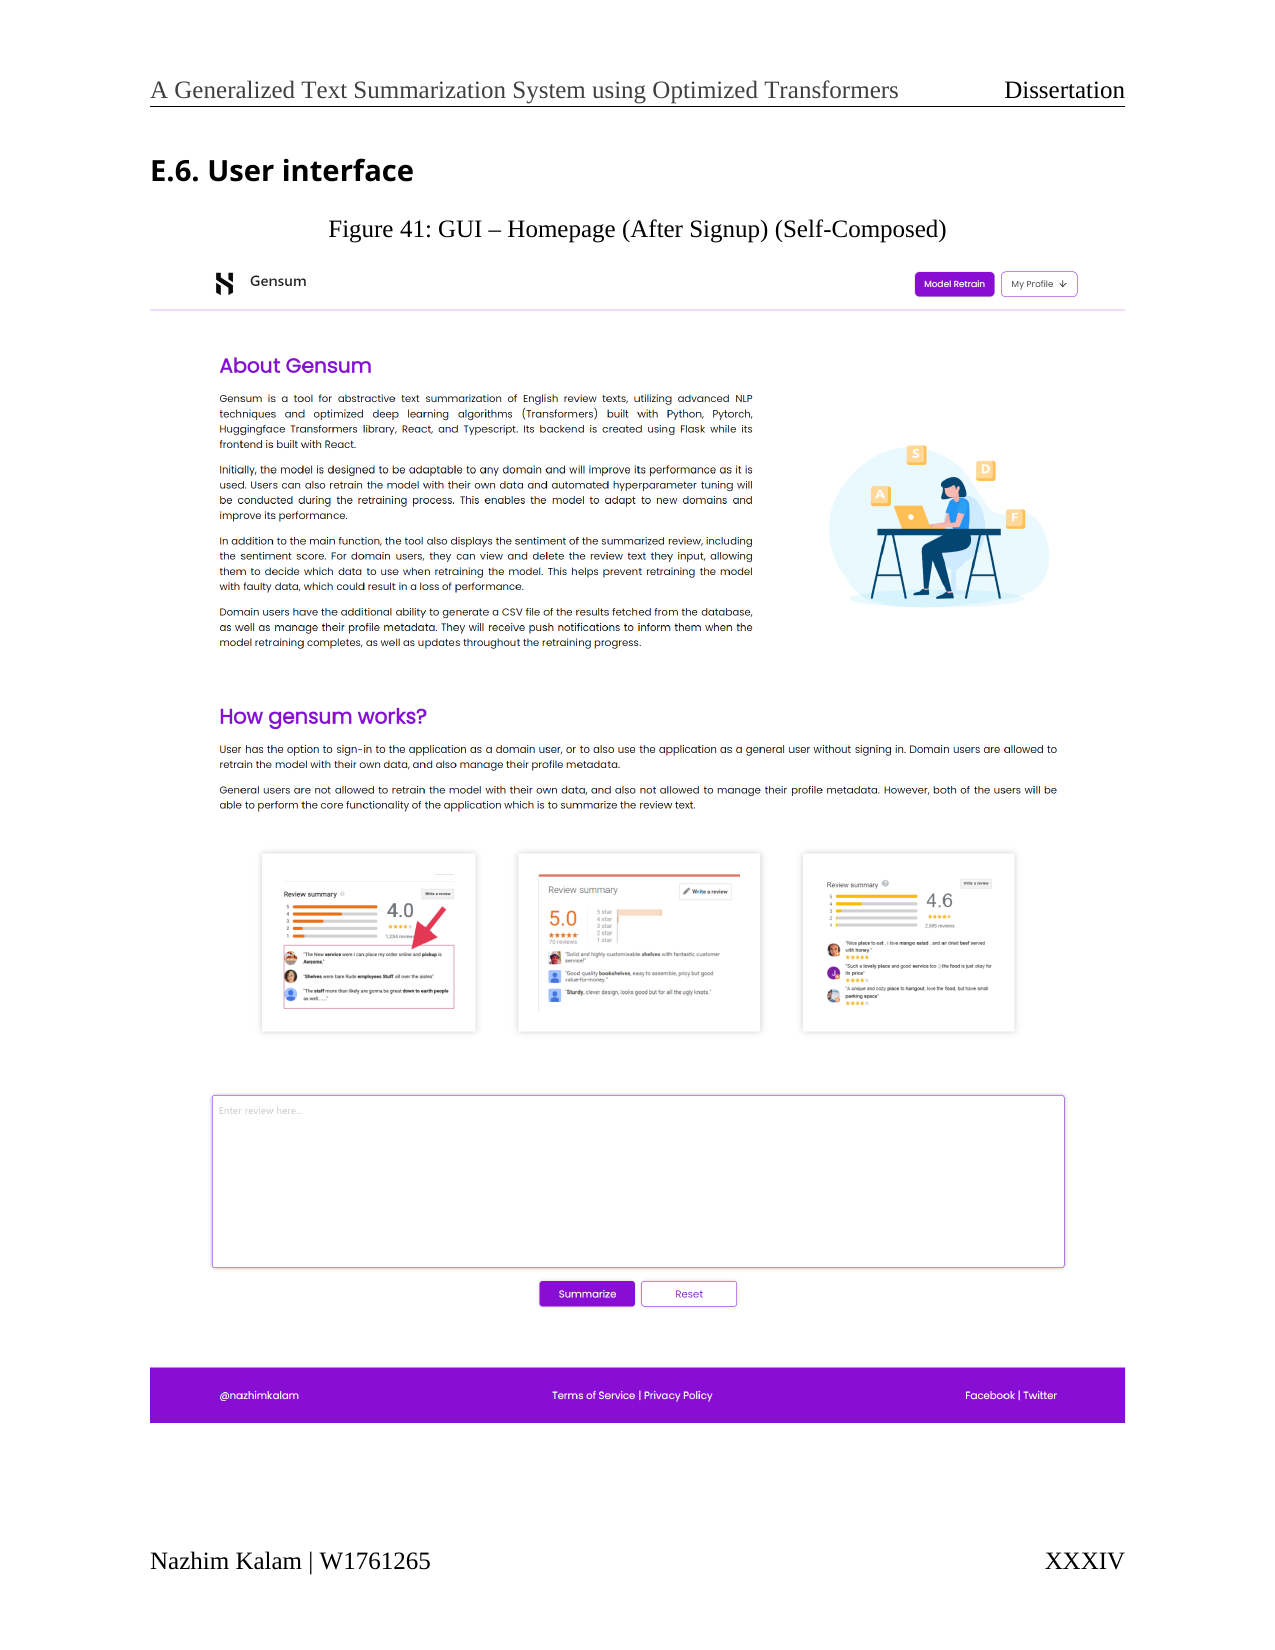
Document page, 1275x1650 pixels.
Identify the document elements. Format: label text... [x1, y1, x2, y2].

text Figure 41: GUI – Homepage (After Signup) (Self-Composed) [150, 214, 1125, 242]
picture [150, 259, 1125, 1423]
subtitle E.6. User interface [150, 150, 1125, 190]
